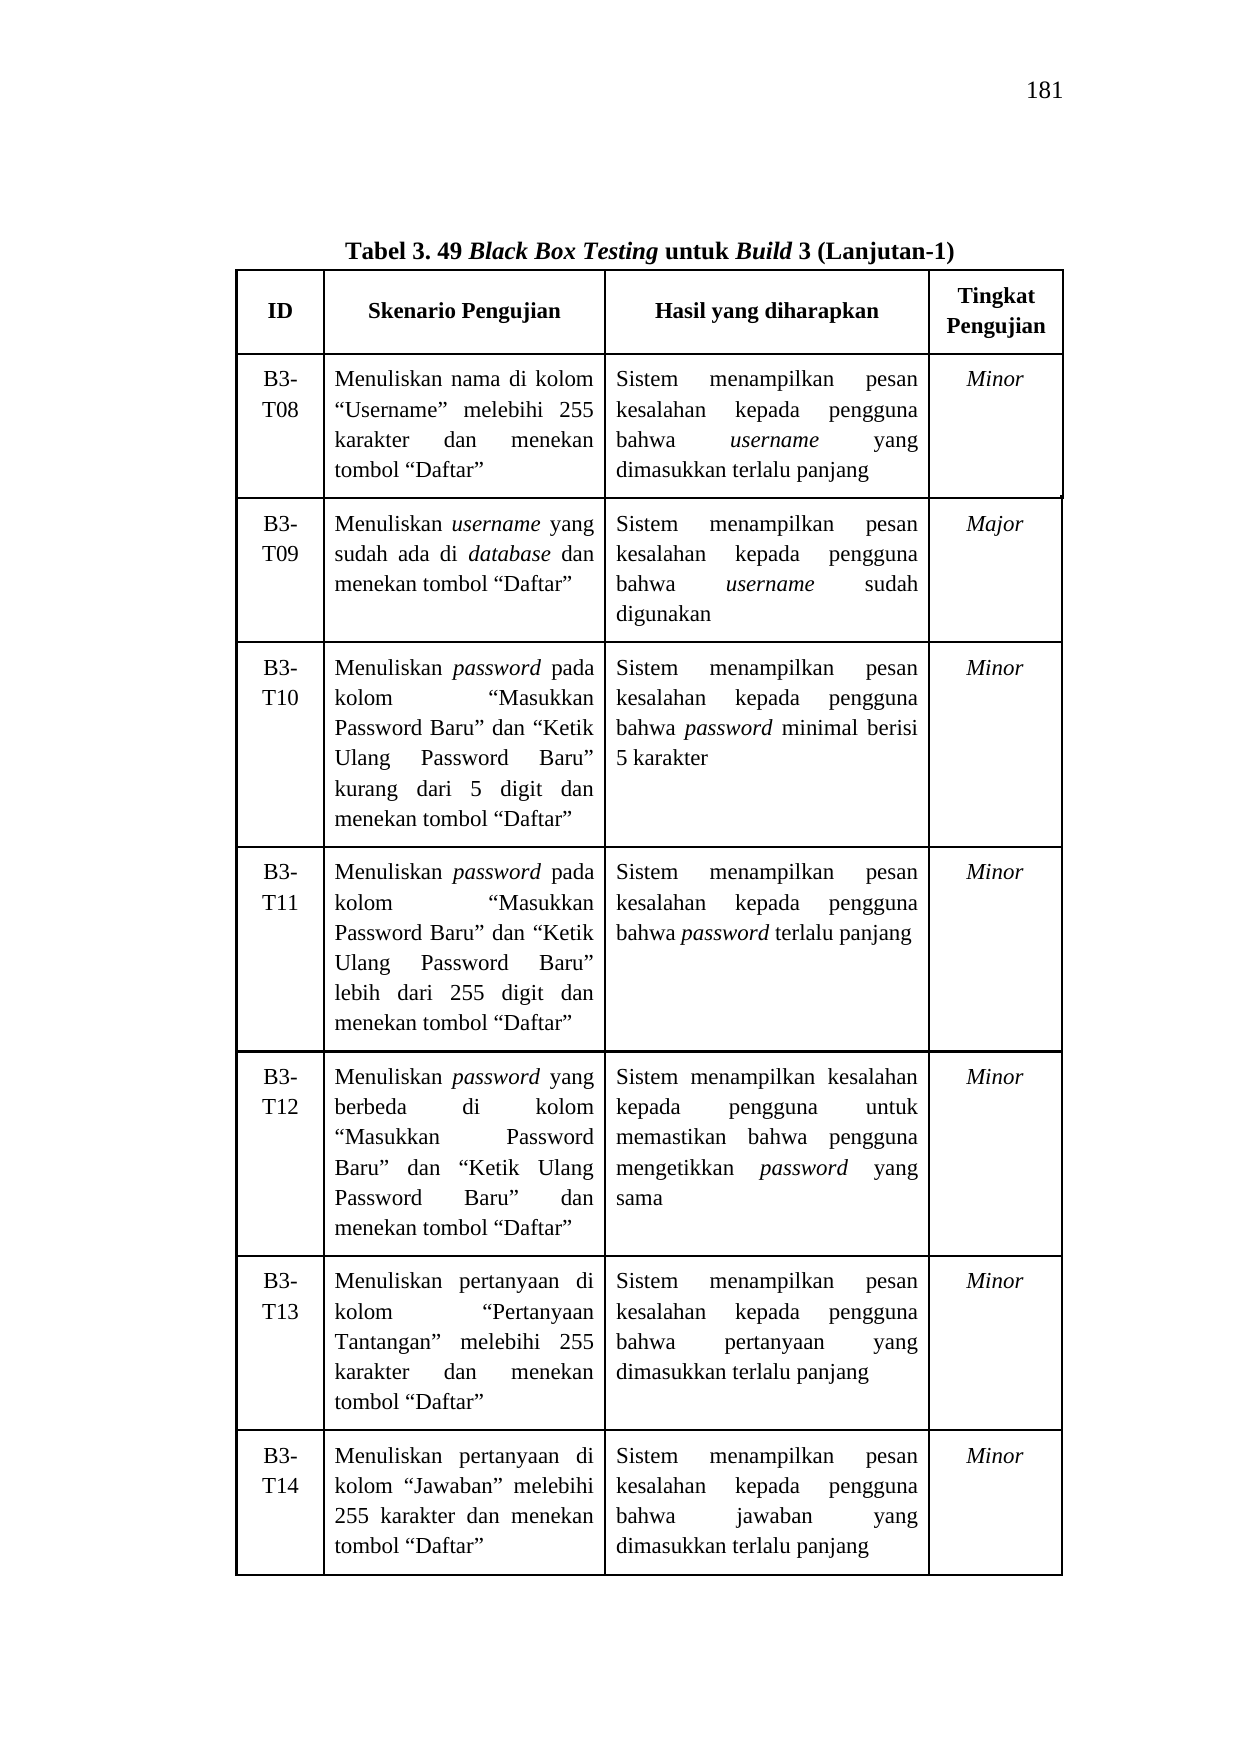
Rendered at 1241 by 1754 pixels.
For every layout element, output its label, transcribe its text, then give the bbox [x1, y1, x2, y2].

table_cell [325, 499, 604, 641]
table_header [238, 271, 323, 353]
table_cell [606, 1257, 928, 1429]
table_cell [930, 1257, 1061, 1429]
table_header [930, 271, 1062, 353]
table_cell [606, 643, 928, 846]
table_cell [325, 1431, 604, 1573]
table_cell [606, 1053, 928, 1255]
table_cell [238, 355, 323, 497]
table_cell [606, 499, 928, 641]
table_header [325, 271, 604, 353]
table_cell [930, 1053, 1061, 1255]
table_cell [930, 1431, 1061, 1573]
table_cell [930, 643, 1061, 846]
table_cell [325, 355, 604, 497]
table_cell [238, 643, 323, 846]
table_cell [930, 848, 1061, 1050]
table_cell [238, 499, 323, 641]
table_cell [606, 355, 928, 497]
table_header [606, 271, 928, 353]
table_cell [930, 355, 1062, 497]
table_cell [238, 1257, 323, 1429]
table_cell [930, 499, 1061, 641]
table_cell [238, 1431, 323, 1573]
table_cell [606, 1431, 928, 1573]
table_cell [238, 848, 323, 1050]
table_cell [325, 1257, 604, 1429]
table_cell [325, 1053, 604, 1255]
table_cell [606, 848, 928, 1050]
text Tabel 3. 49 Black Box Testing untuk Build 3 (Lanjutan-1) [236, 236, 1063, 265]
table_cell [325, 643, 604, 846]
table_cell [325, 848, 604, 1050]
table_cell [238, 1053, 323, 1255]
